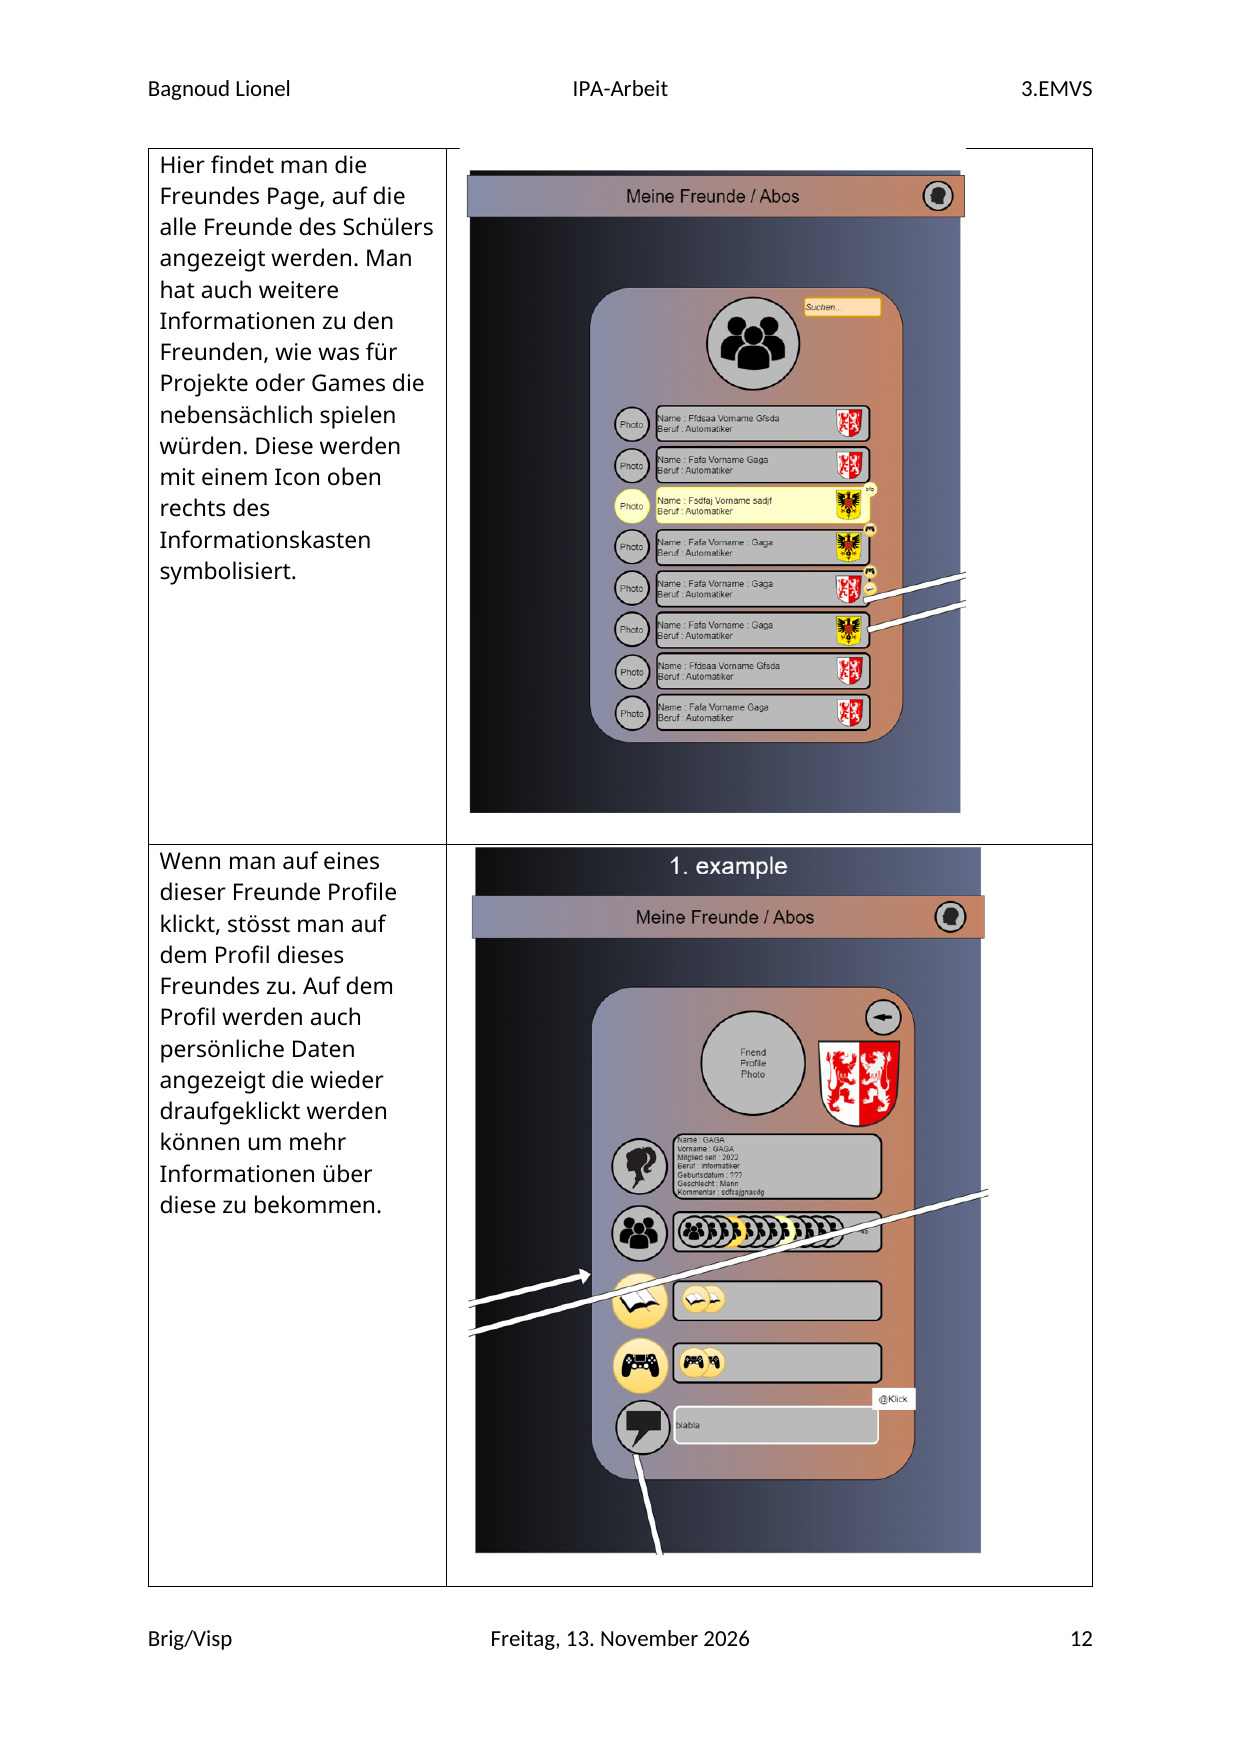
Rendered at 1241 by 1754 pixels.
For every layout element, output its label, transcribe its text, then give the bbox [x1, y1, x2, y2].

picture [468, 845, 989, 1555]
table_cell Wenn man auf eines dieser Freunde Profile klickt, stösst man auf dem Profil dieses Freundes zu. Auf dem Profil werden auch persönliche Daten angezeigt die wieder draufgeklickt werden können um mehr Informationen über diese zu bekommen. [149, 845, 446, 1586]
picture [459, 148, 966, 813]
table_cell Hier findet man die Freundes Page, auf die alle Freunde des Schülers angezeigt werden. Man hat auch weitere Informationen zu den Freunden, wie was für Projekte oder Games die nebensächlich spielen würden. Diese werden mit einem Icon oben rechts des Informationskasten symbolisiert. [149, 149, 446, 844]
table_cell [447, 149, 1092, 844]
table_cell [447, 845, 1092, 1586]
